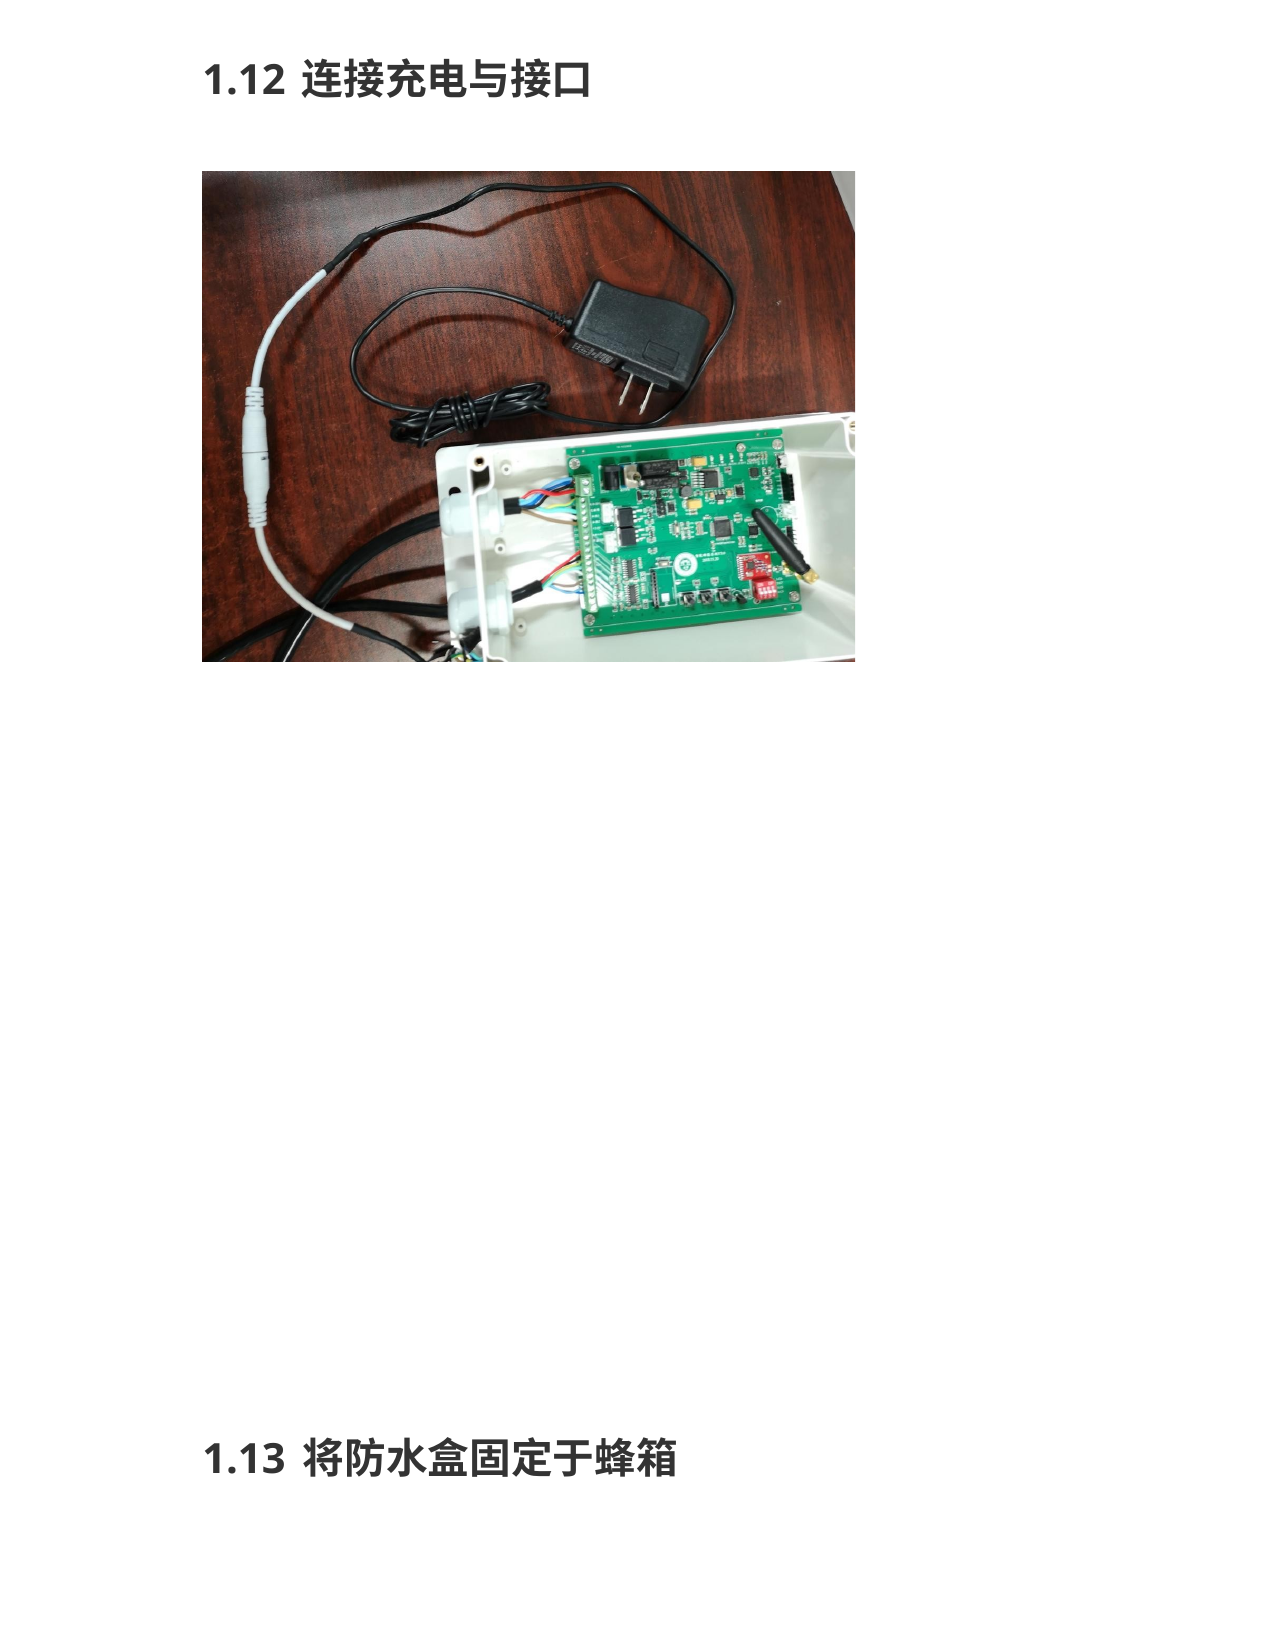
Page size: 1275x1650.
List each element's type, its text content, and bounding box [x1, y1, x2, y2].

text 1.12 连接充电与接口 [202, 52, 1093, 105]
picture [202, 171, 856, 662]
text 1.13 将防水盒固定于蜂箱 [202, 1430, 1093, 1485]
